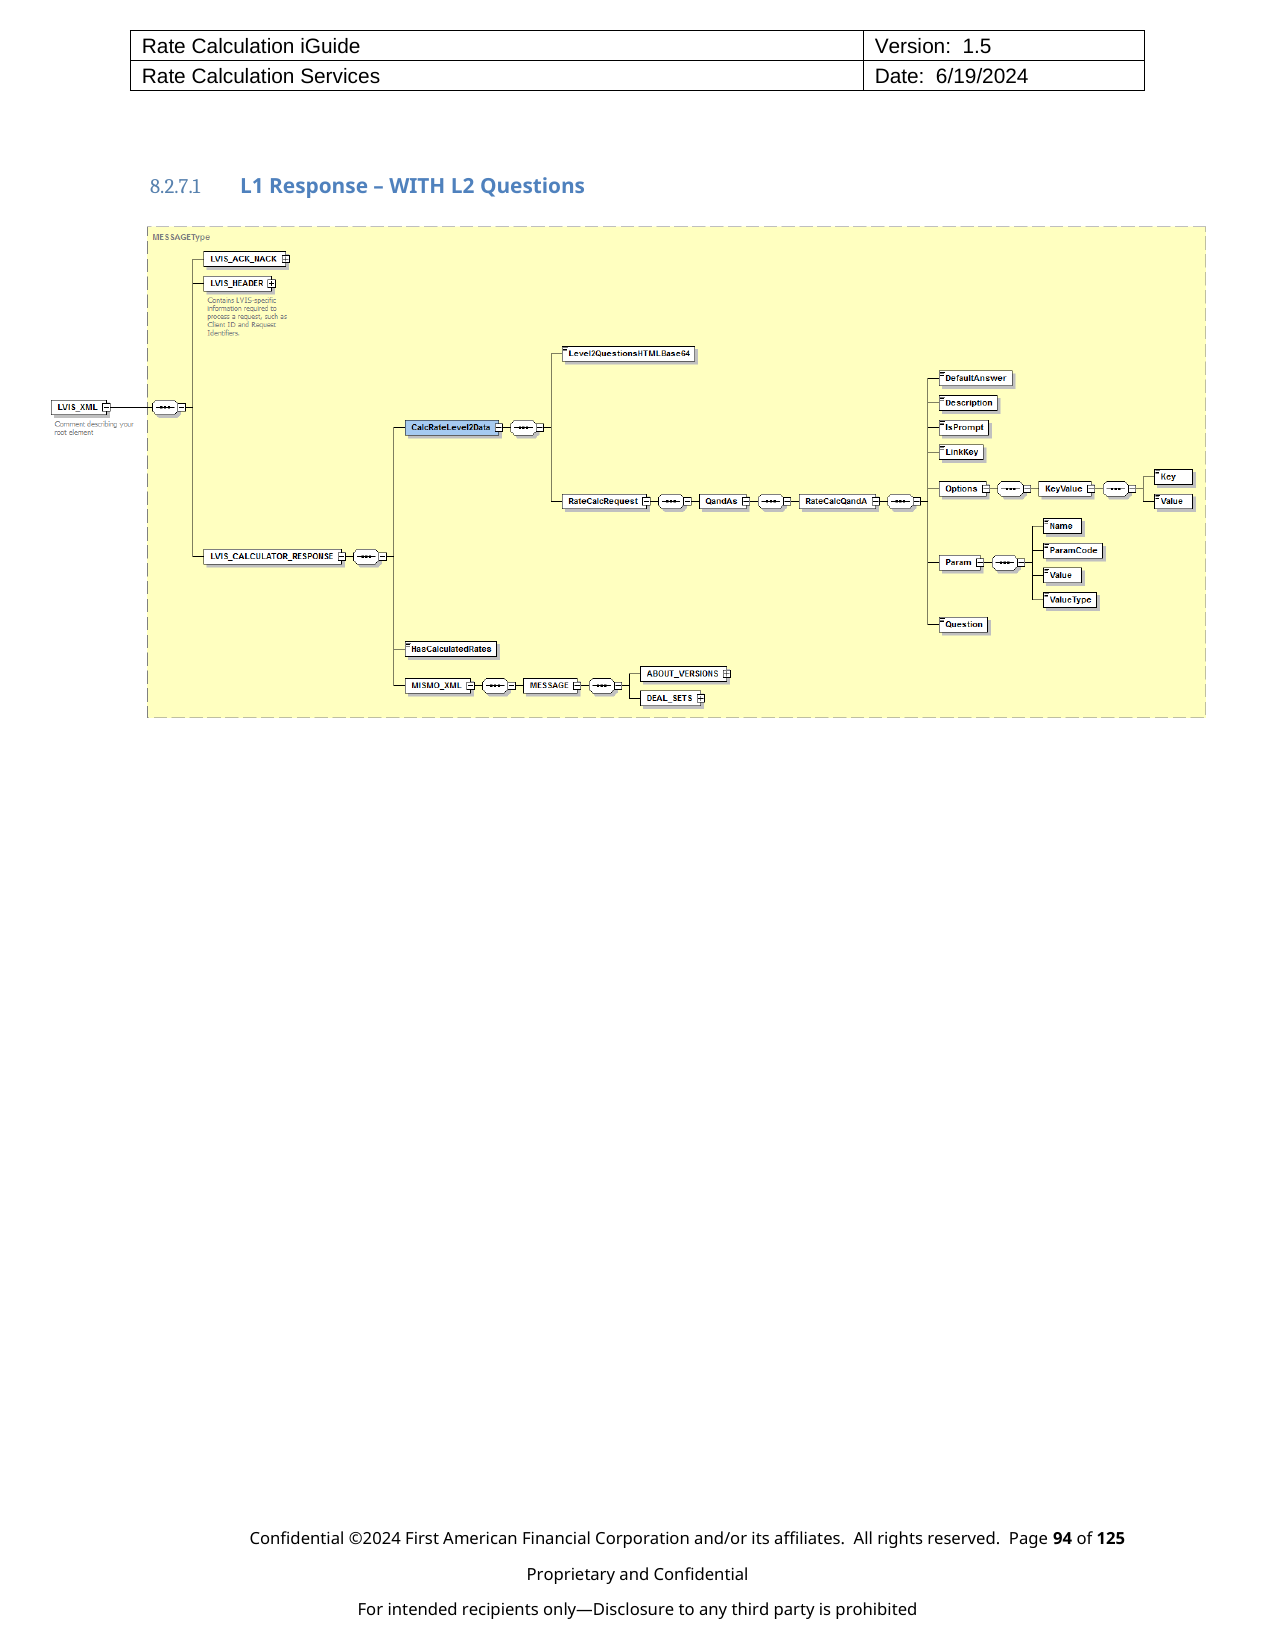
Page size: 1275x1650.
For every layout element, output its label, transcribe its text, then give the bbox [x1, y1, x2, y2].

subtitle L1 Response – WITH L2 Questions [150, 171, 1125, 199]
picture [46, 216, 1217, 729]
